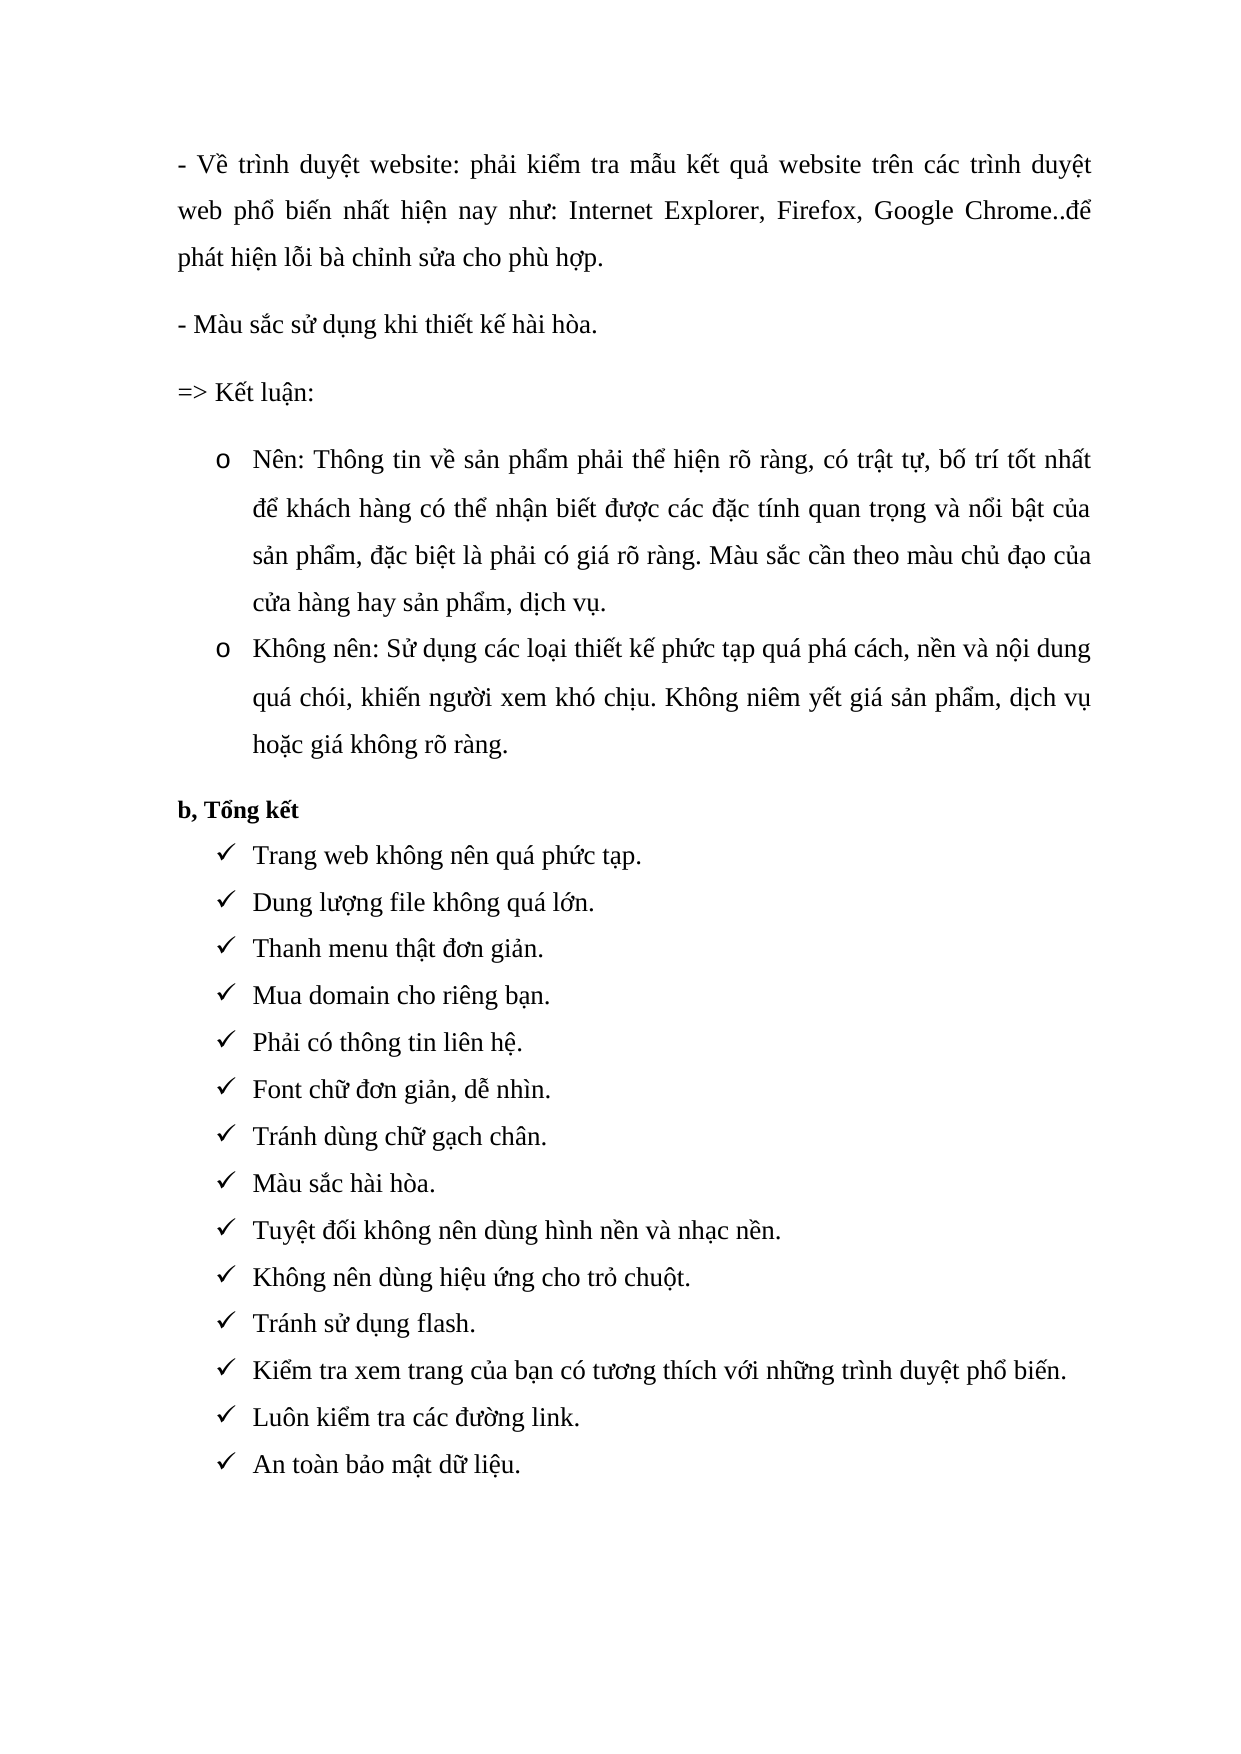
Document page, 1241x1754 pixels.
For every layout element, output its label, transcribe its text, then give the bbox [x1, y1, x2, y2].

list Tránh dùng chữ gạch chân. [215, 1120, 1092, 1151]
list Không nên: Sử dụng các loại thiết kế phức tạp quá phá cách, nền và nội dung quá chói, khiến người xem khó chịu. Không niêm yết giá sản phẩm, dịch vụ hoặc giá không rõ ràng. [215, 632, 1092, 759]
text - Màu sắc sử dụng khi thiết kế hài hòa. [177, 308, 1092, 340]
text - Về trình duyệt website: phải kiểm tra mẫu kết quả website trên các trình duyệt web phổ biến nhất hiện nay như: Internet Explorer, Firefox, Google Chrome..để phát hiện lỗi bà chỉnh sửa cho phù hợp. [177, 148, 1092, 272]
list Thanh menu thật đơn giản. [215, 932, 1092, 964]
list Nên: Thông tin về sản phẩm phải thể hiện rõ ràng, có trật tự, bố trí tốt nhất để khách hàng có thể nhận biết được các đặc tính quan trọng và nổi bật của sản phẩm, đặc biệt là phải có giá rõ ràng. Màu sắc cần theo màu chủ đạo của cửa hàng hay sản phẩm, dịch vụ. [215, 443, 1092, 617]
list Font chữ đơn giản, dễ nhìn. [215, 1073, 1092, 1104]
list Phải có thông tin liên hệ. [215, 1026, 1092, 1057]
list Kiểm tra xem trang của bạn có tương thích với những trình duyệt phổ biến. [215, 1354, 1092, 1386]
list Mua domain cho riêng bạn. [215, 979, 1092, 1011]
subtitle b, Tổng kết [177, 796, 1092, 824]
list Tránh sử dụng flash. [215, 1307, 1092, 1339]
list Tuyệt đối không nên dùng hình nền và nhạc nền. [215, 1214, 1092, 1245]
text => Kết luận: [177, 376, 1092, 407]
list Màu sắc hài hòa. [215, 1167, 1092, 1198]
list An toàn bảo mật dữ liệu. [215, 1448, 1092, 1479]
list Luôn kiểm tra các đường link. [215, 1401, 1092, 1432]
list Dung lượng file không quá lớn. [215, 886, 1092, 917]
list Không nên dùng hiệu ứng cho trỏ chuột. [215, 1261, 1092, 1292]
list Trang web không nên quá phức tạp. [215, 839, 1092, 870]
